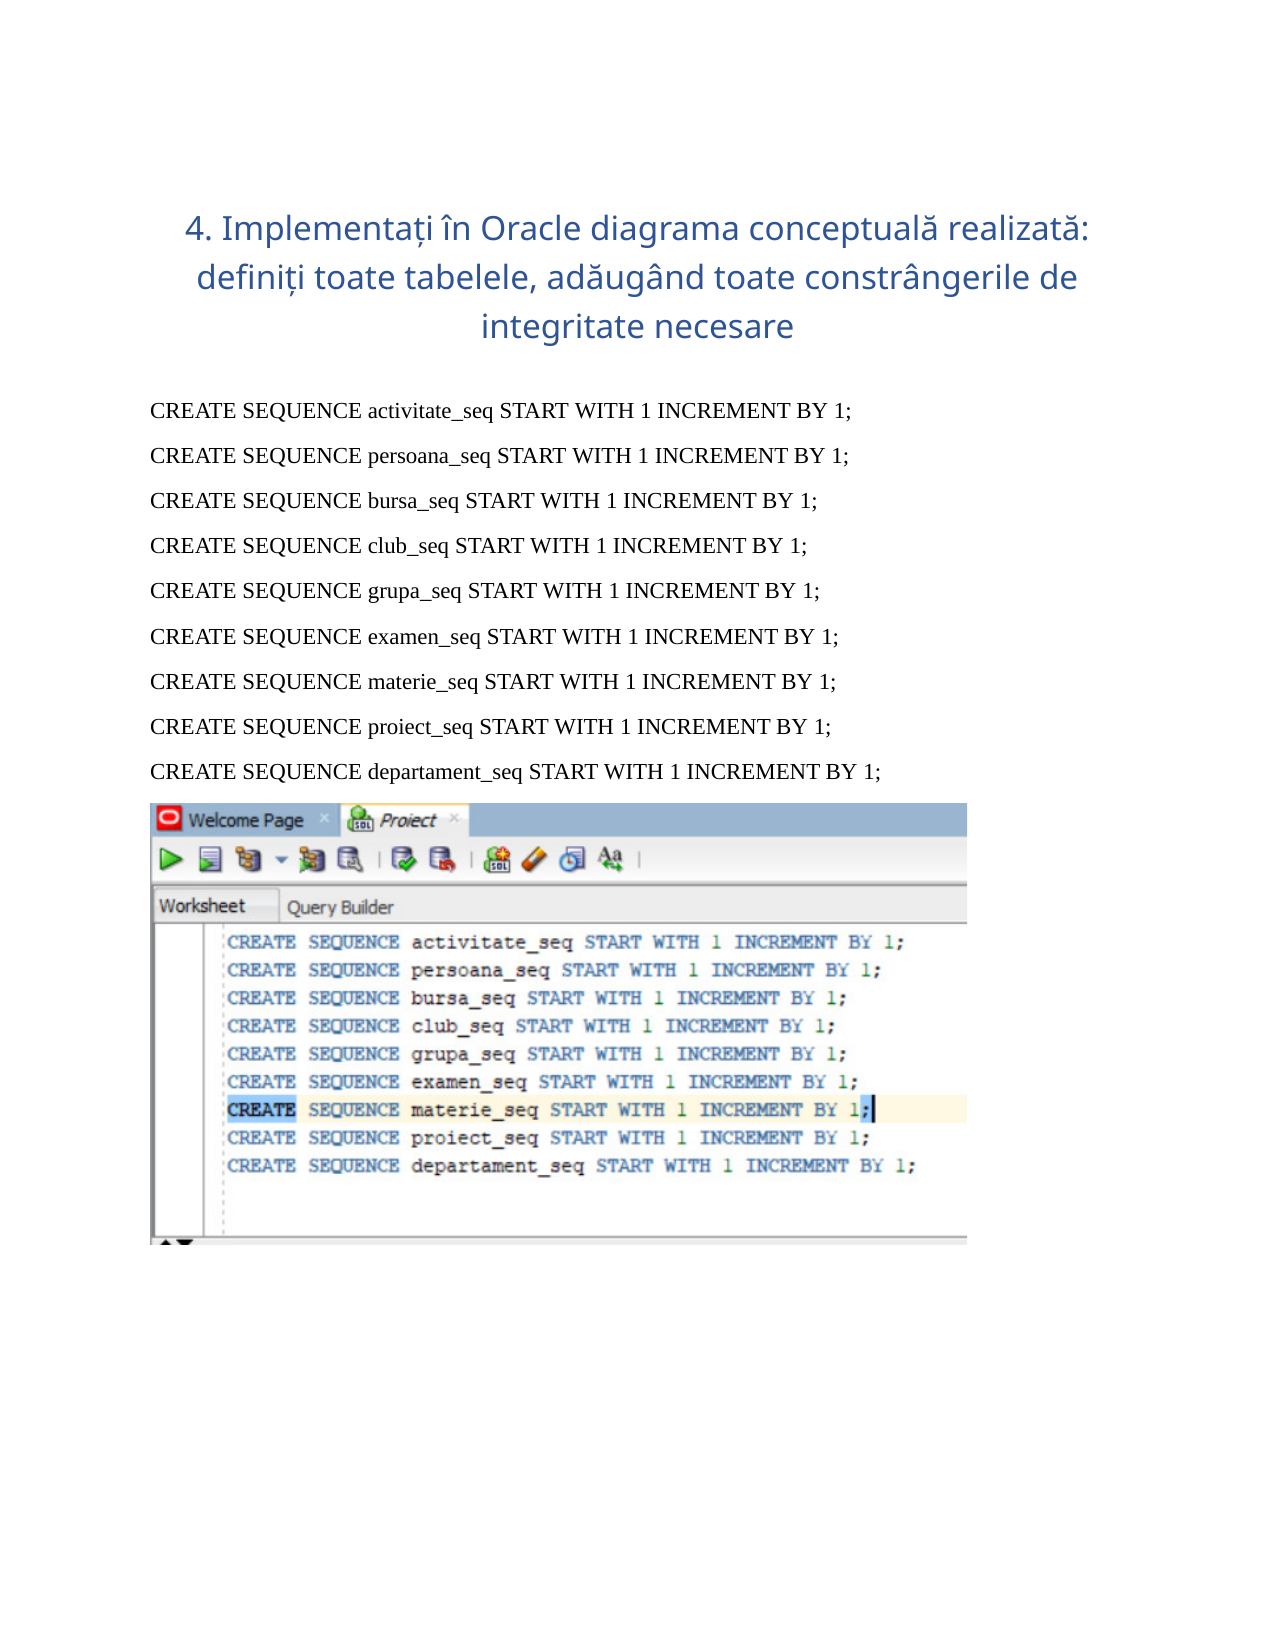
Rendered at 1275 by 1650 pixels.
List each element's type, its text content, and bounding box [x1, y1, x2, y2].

text CREATE SEQUENCE proiect_seq START WITH 1 INCREMENT BY 1; [150, 713, 1125, 739]
picture [150, 803, 968, 1245]
text CREATE SEQUENCE materie_seq START WITH 1 INCREMENT BY 1; [150, 668, 1125, 694]
text CREATE SEQUENCE examen_seq START WITH 1 INCREMENT BY 1; [150, 623, 1125, 649]
text CREATE SEQUENCE activitate_seq START WITH 1 INCREMENT BY 1; [150, 397, 1125, 423]
subtitle 4. Implementați în Oracle diagrama conceptuală realizată: definiți toate tabelele, adăugând toate constrângerile de integritate necesare [150, 205, 1125, 348]
text CREATE SEQUENCE club_seq START WITH 1 INCREMENT BY 1; [150, 532, 1125, 559]
text CREATE SEQUENCE grupa_seq START WITH 1 INCREMENT BY 1; [150, 578, 1125, 604]
text CREATE SEQUENCE persoana_seq START WITH 1 INCREMENT BY 1; [150, 442, 1125, 469]
text CREATE SEQUENCE departament_seq START WITH 1 INCREMENT BY 1; [150, 758, 1125, 784]
text CREATE SEQUENCE bursa_seq START WITH 1 INCREMENT BY 1; [150, 487, 1125, 514]
